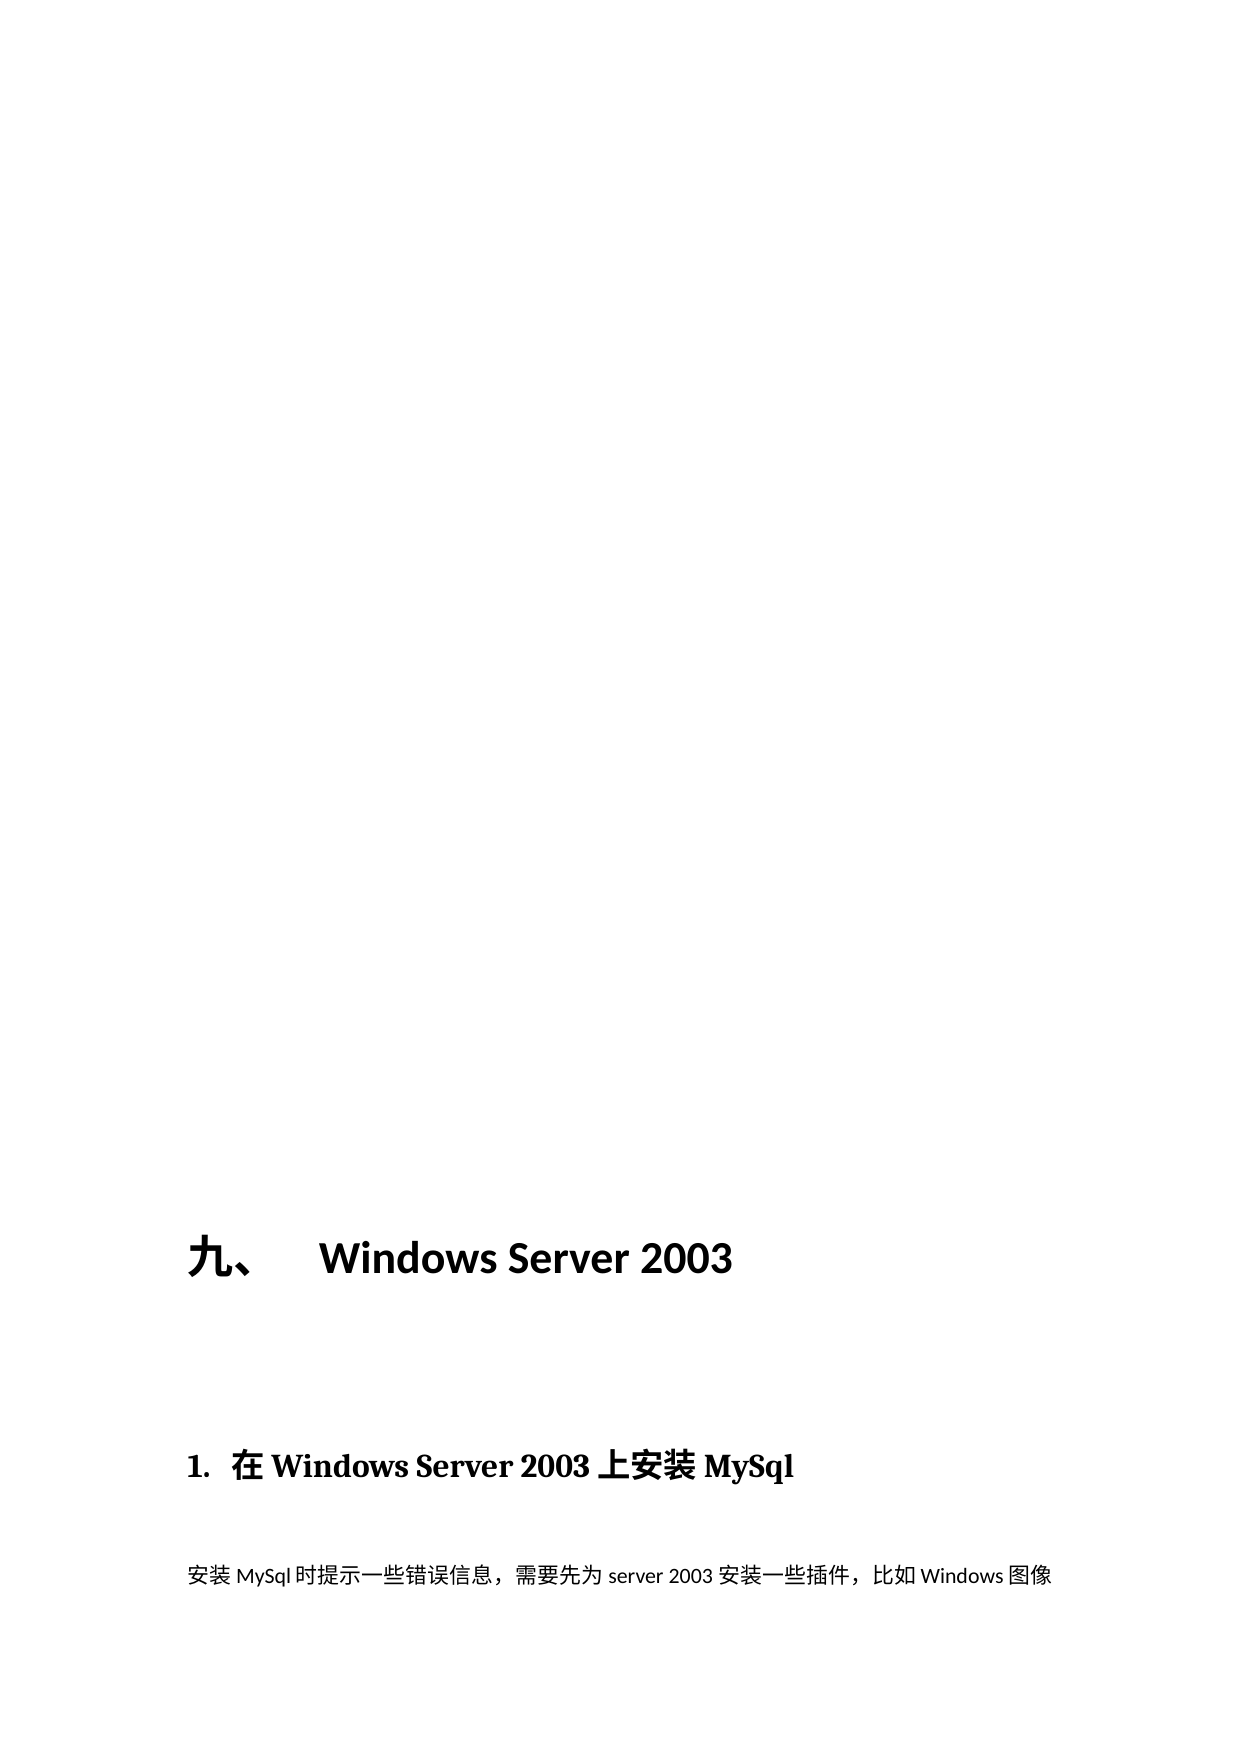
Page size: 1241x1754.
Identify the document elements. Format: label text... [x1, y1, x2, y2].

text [187, 1557, 1053, 1590]
subtitle Windows Server 2003 [187, 1205, 1053, 1302]
subtitle 在Windows Server 2003上安装MySql [187, 1430, 1053, 1495]
